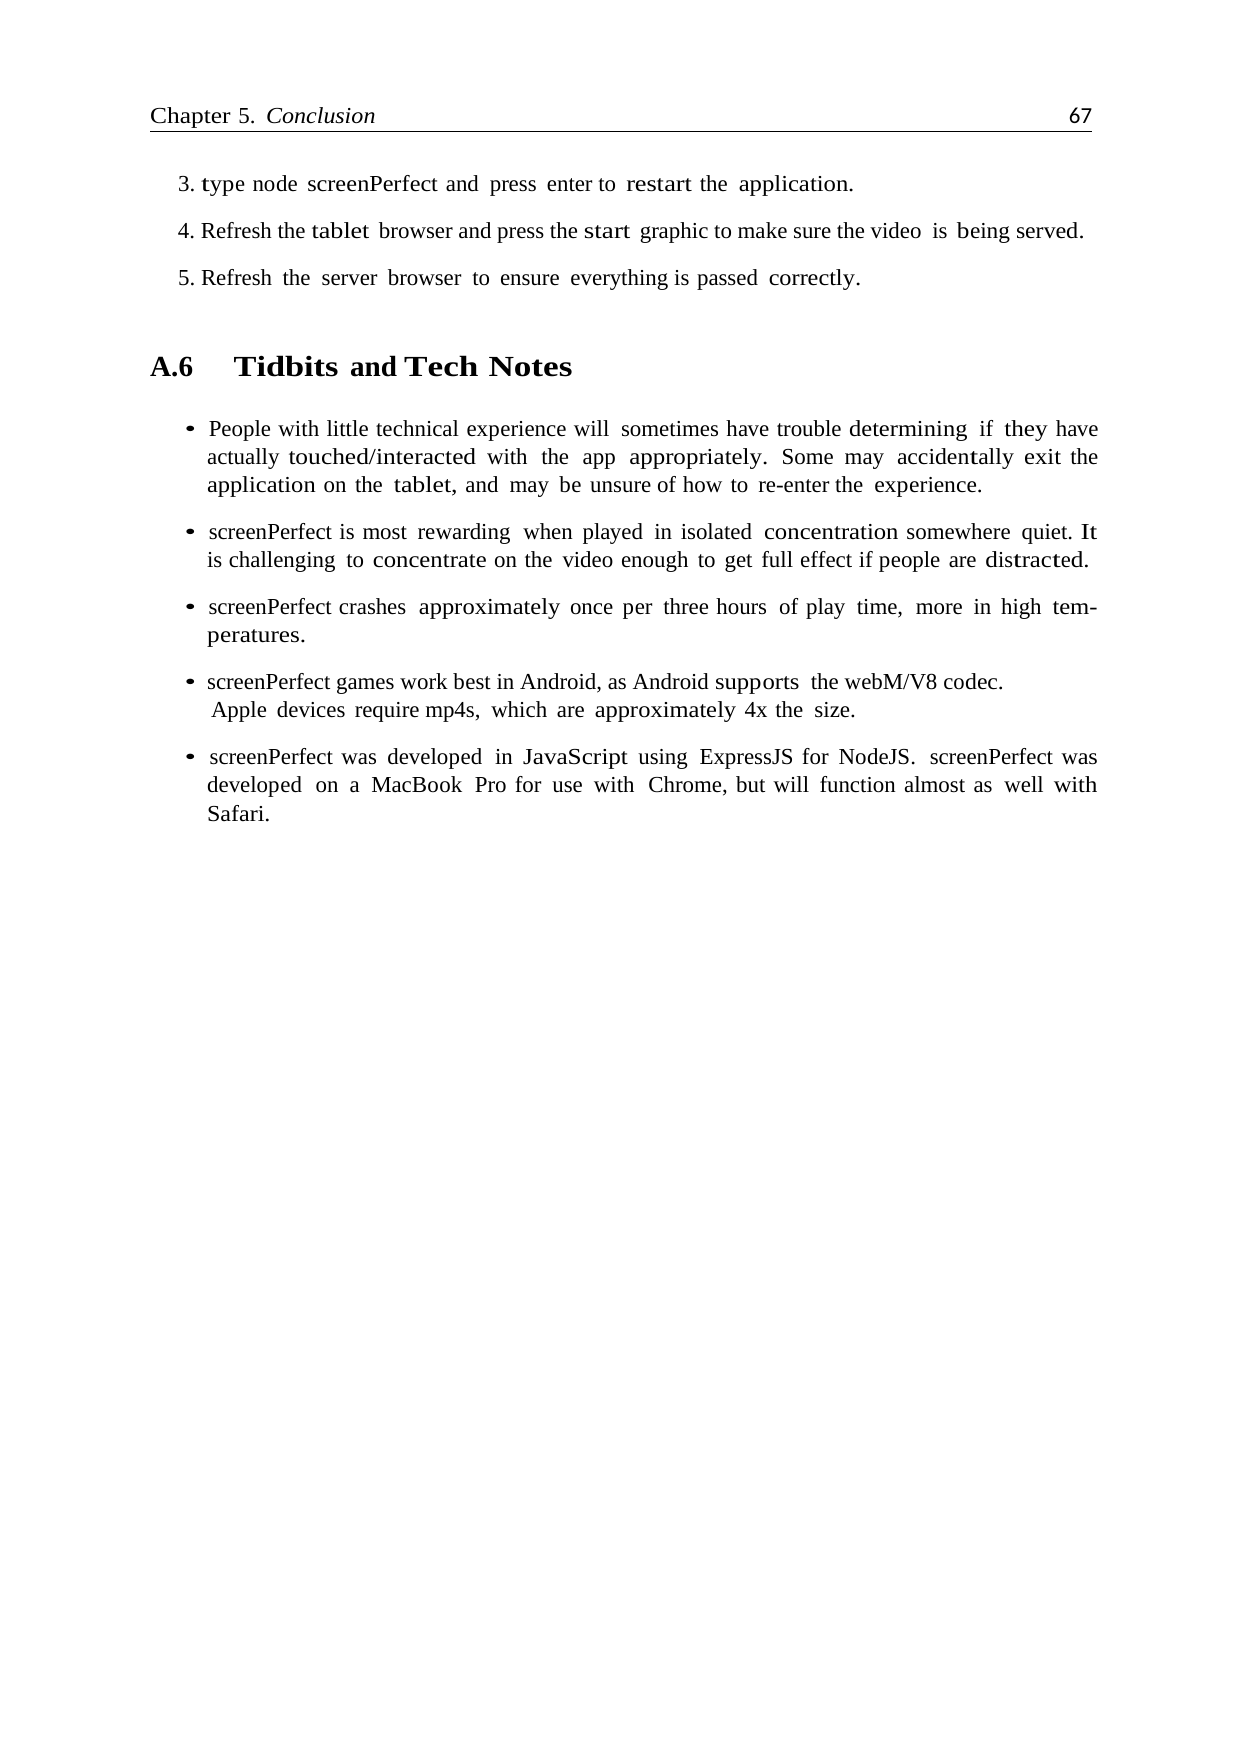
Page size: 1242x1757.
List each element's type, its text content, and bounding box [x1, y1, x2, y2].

text • screenPerfect crashes approximately once per three hours of play time, more in high tem- peratures. [184, 593, 1098, 648]
text • screenPerfect games work best in Android, as Android supports the webM/V8 codec. [184, 668, 1106, 695]
text • screenPerfect is most rewarding when played in isolated concentration somewhere quiet. It is challenging to concentrate on the video enough to get full effect if people are distracted. [184, 518, 1098, 573]
text A.6 Tidbits and Tech Notes [150, 349, 1106, 383]
text 5. Refresh the server browser to ensure everything is passed correctly. [178, 264, 1106, 290]
text 3. type node screenPerfect and press enter to restart the application. [178, 170, 1106, 197]
text 4. Refresh the tablet browser and press the start graphic to make sure the video is being served. [178, 217, 1098, 243]
text • People with little technical experience will sometimes have trouble determining if they have actually touched/interacted with the app appropriately. Some may accidentally exit the application on the tablet, and may be unsure of how to re-enter the experience. [184, 415, 1098, 498]
text Apple devices require mp4s, which are approximately 4x the size. [203, 697, 864, 723]
text • screenPerfect was developed in JavaScript using ExpressJS for NodeJS. screenPerfect was developed on a MacBook Pro for use with Chrome, but will function almost as well with Safari. [184, 743, 1098, 826]
